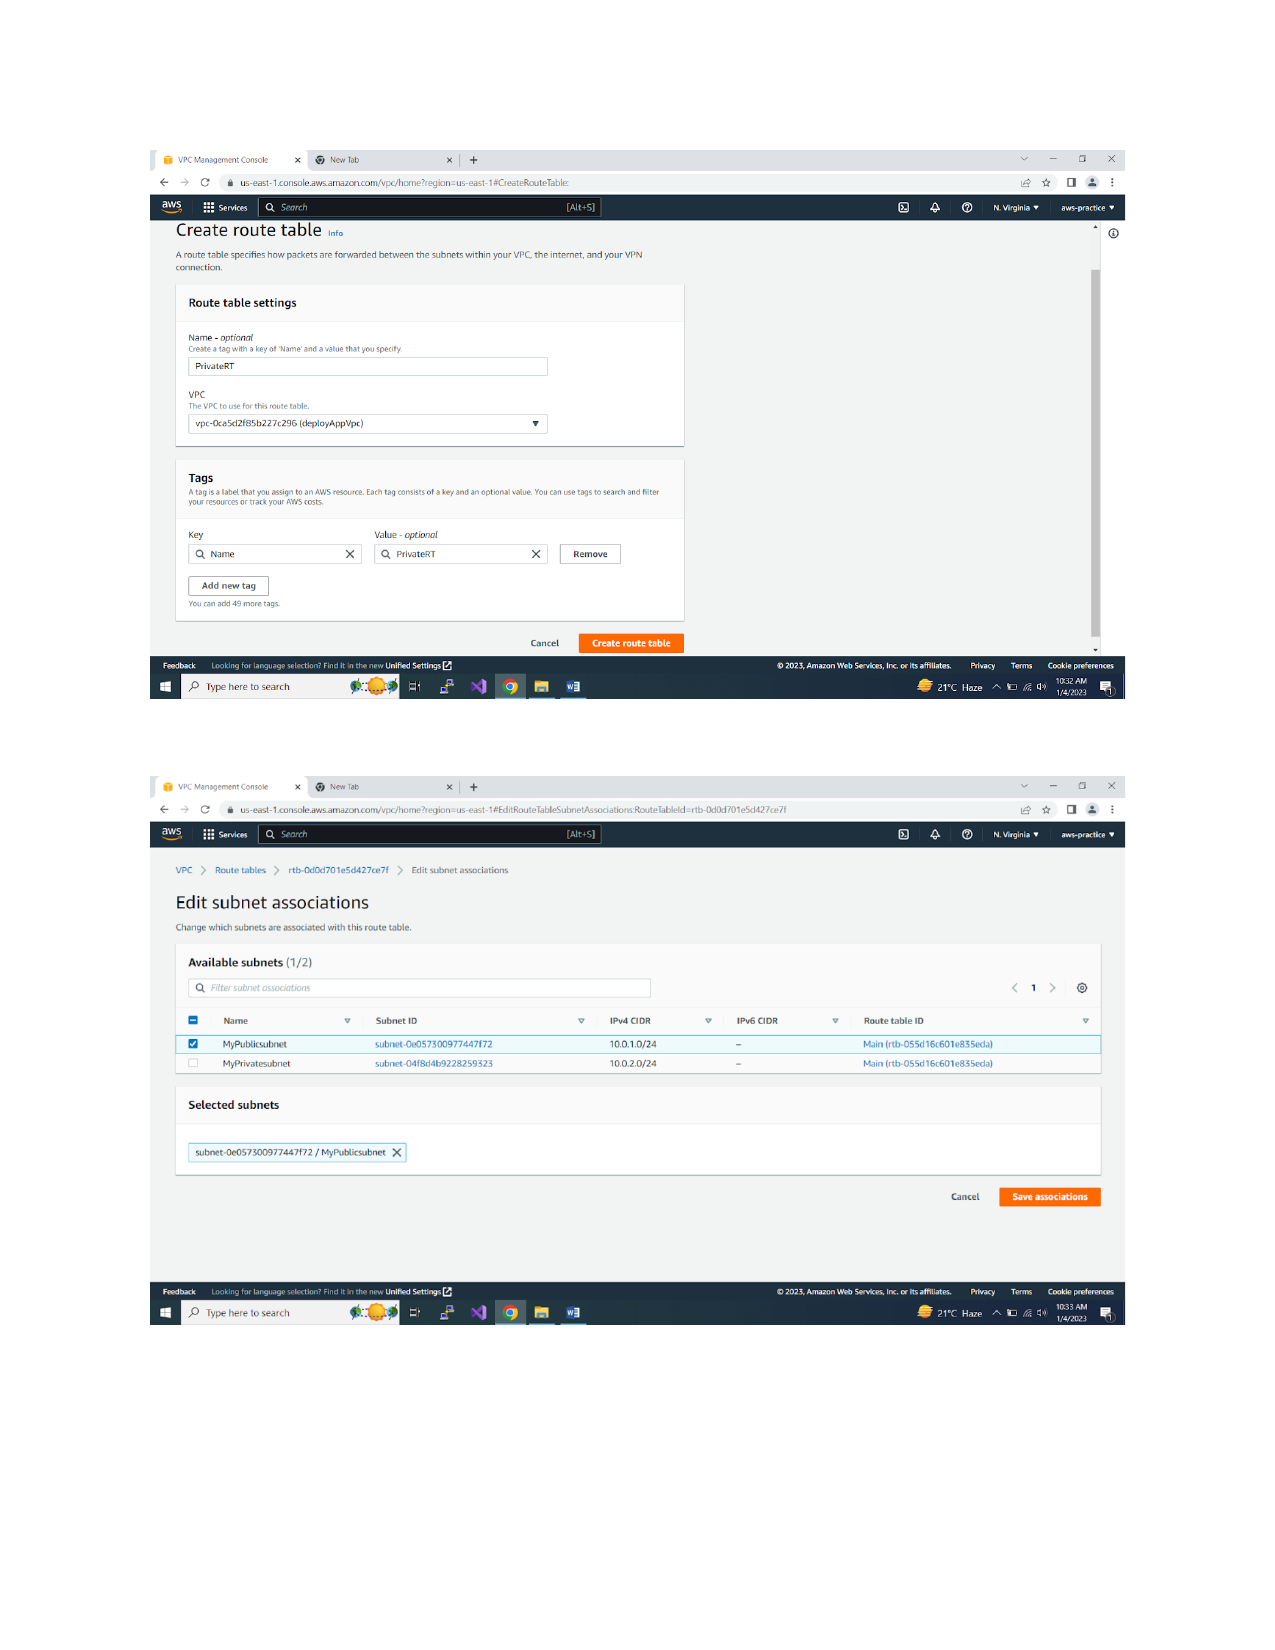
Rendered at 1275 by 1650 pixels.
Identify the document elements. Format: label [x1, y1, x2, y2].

picture [150, 776, 1125, 1325]
picture [150, 150, 1125, 699]
